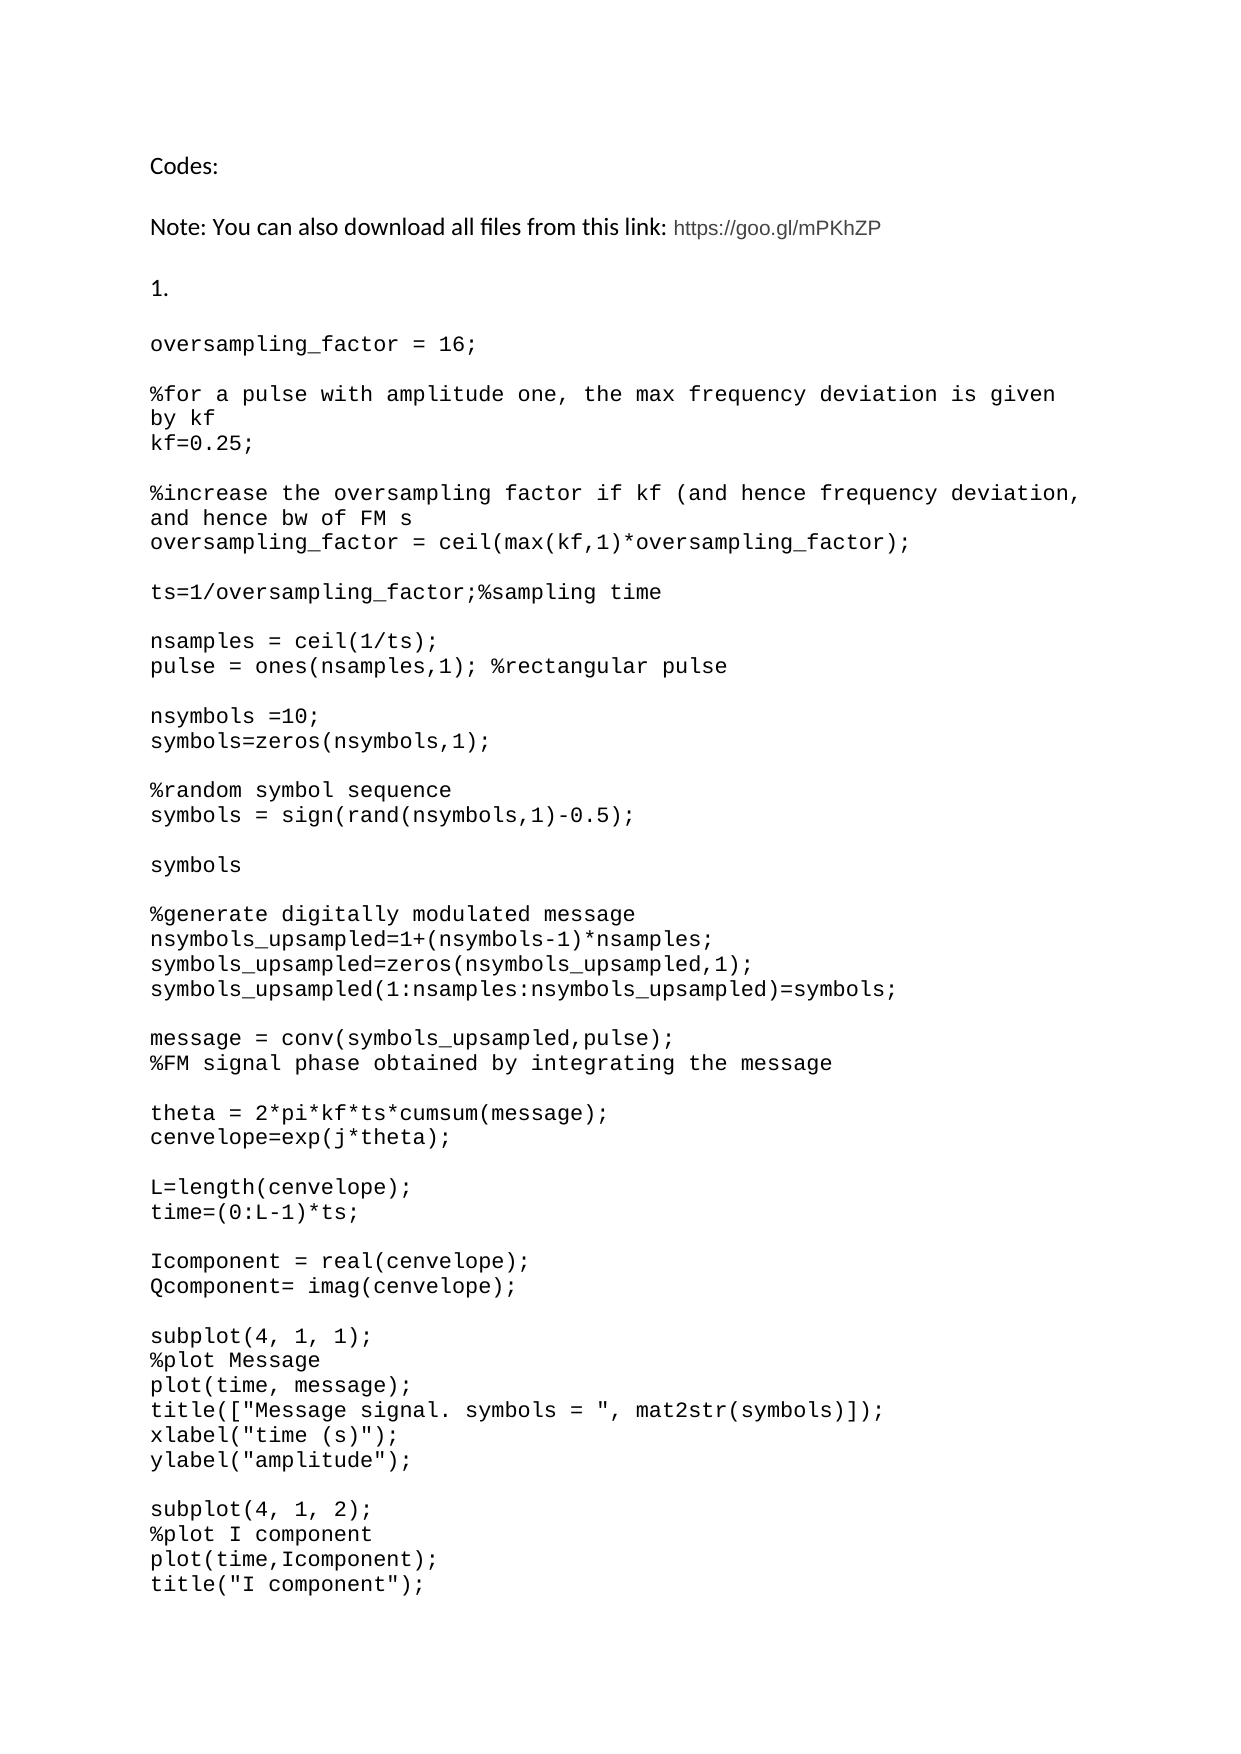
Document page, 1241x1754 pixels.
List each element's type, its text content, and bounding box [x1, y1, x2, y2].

text plot(time, message); [150, 1374, 1090, 1399]
text %generate digitally modulated message [150, 903, 1090, 928]
text cenvelope=exp(j*theta); [150, 1126, 1090, 1151]
text 1. [150, 272, 1090, 303]
text subplot(4, 1, 1); [150, 1325, 1090, 1349]
text symbols_upsampled(1:nsamples:nsymbols_upsampled)=symbols; [150, 978, 1090, 1002]
text %increase the oversampling factor if kf (and hence frequency deviation, and hence bw of FM s [150, 482, 1090, 531]
text Codes: [150, 150, 1090, 181]
text nsamples = ceil(1/ts); [150, 631, 1090, 655]
text nsymbols_upsampled=1+(nsymbols-1)*nsamples; [150, 928, 1090, 953]
text pulse = ones(nsamples,1); %rectangular pulse [150, 655, 1090, 680]
text %for a pulse with amplitude one, the max frequency deviation is given by kf [150, 383, 1090, 432]
text xlabel("time (s)"); [150, 1424, 1090, 1449]
text %random symbol sequence [150, 779, 1090, 804]
text ylabel("amplitude"); [150, 1449, 1090, 1473]
text Icomponent = real(cenvelope); [150, 1250, 1090, 1275]
text Qcomponent= imag(cenvelope); [150, 1275, 1090, 1300]
text kf=0.25; [150, 432, 1090, 457]
text symbols [150, 854, 1090, 878]
text title("I component"); [150, 1573, 1090, 1597]
text oversampling_factor = ceil(max(kf,1)*oversampling_factor); [150, 531, 1090, 556]
text %FM signal phase obtained by integrating the message [150, 1052, 1090, 1077]
text message = conv(symbols_upsampled,pulse); [150, 1027, 1090, 1052]
text symbols_upsampled=zeros(nsymbols_upsampled,1); [150, 953, 1090, 978]
text time=(0:L-1)*ts; [150, 1201, 1090, 1226]
text title(["Message signal. symbols = ", mat2str(symbols)]); [150, 1399, 1090, 1424]
text symbols = sign(rand(nsymbols,1)-0.5); [150, 804, 1090, 829]
text nsymbols =10; [150, 705, 1090, 730]
text subplot(4, 1, 2); [150, 1498, 1090, 1523]
text ts=1/oversampling_factor;%sampling time [150, 581, 1090, 606]
text Note: You can also download all files from this link: https://goo.gl/mPKhZP [150, 211, 1090, 242]
text %plot Message [150, 1349, 1090, 1374]
text oversampling_factor = 16; [150, 333, 1090, 358]
text theta = 2*pi*kf*ts*cumsum(message); [150, 1102, 1090, 1126]
text %plot I component [150, 1523, 1090, 1548]
text symbols=zeros(nsymbols,1); [150, 730, 1090, 754]
text plot(time,Icomponent); [150, 1548, 1090, 1573]
text L=length(cenvelope); [150, 1176, 1090, 1201]
